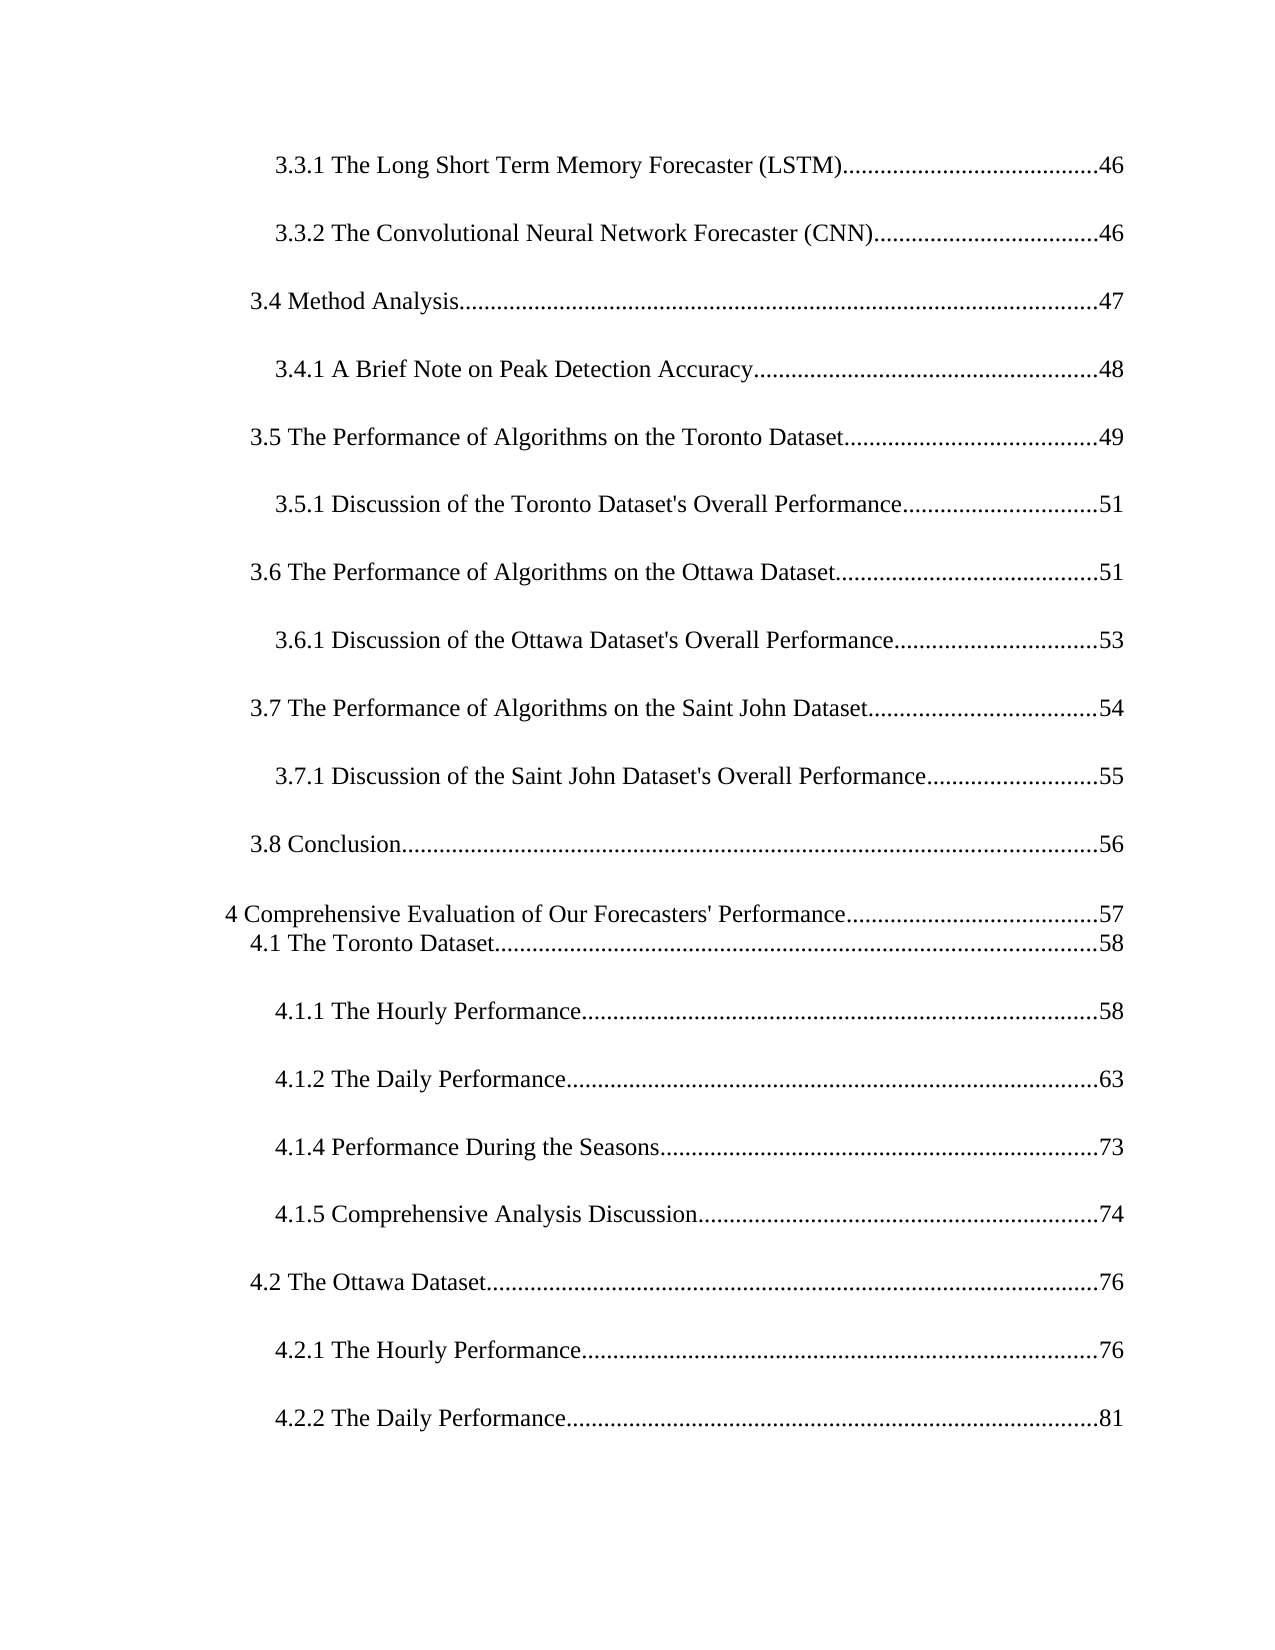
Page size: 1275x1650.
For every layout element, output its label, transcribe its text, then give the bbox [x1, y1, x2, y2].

text 3.3.2 The Convolutional Neural Network Forecaster (CNN) 46 [275, 218, 1125, 247]
text 4.2.2 The Daily Performance 81 [275, 1403, 1125, 1432]
text 4.2.1 The Hourly Performance 76 [275, 1335, 1125, 1364]
text 4.2 The Ottawa Dataset 76 [250, 1267, 1125, 1296]
text 3.7 The Performance of Algorithms on the Saint John Dataset 54 [250, 693, 1125, 722]
text 4 Comprehensive Evaluation of Our Forecasters' Performance 57 [225, 899, 1125, 928]
text 4.1 The Toronto Dataset 58 [250, 928, 1125, 957]
text 4.1.2 The Daily Performance 63 [275, 1064, 1125, 1092]
text 3.3.1 The Long Short Term Memory Forecaster (LSTM) 46 [275, 150, 1125, 179]
text 4.1.4 Performance During the Seasons 73 [275, 1132, 1125, 1160]
text 3.7.1 Discussion of the Saint John Dataset's Overall Performance 55 [275, 761, 1125, 790]
text 4.1.5 Comprehensive Analysis Discussion 74 [275, 1199, 1125, 1228]
text 3.8 Conclusion 56 [250, 829, 1125, 858]
text 3.5.1 Discussion of the Toronto Dataset's Overall Performance 51 [275, 489, 1125, 518]
text 3.5 The Performance of Algorithms on the Toronto Dataset 49 [250, 422, 1125, 450]
text 3.4.1 A Brief Note on Peak Detection Accuracy 48 [275, 354, 1125, 382]
text 3.6.1 Discussion of the Ottawa Dataset's Overall Performance 53 [275, 625, 1125, 654]
text 4.1.1 The Hourly Performance 58 [275, 996, 1125, 1024]
text 3.6 The Performance of Algorithms on the Ottawa Dataset 51 [250, 557, 1125, 586]
text 3.4 Method Analysis 47 [250, 286, 1125, 314]
